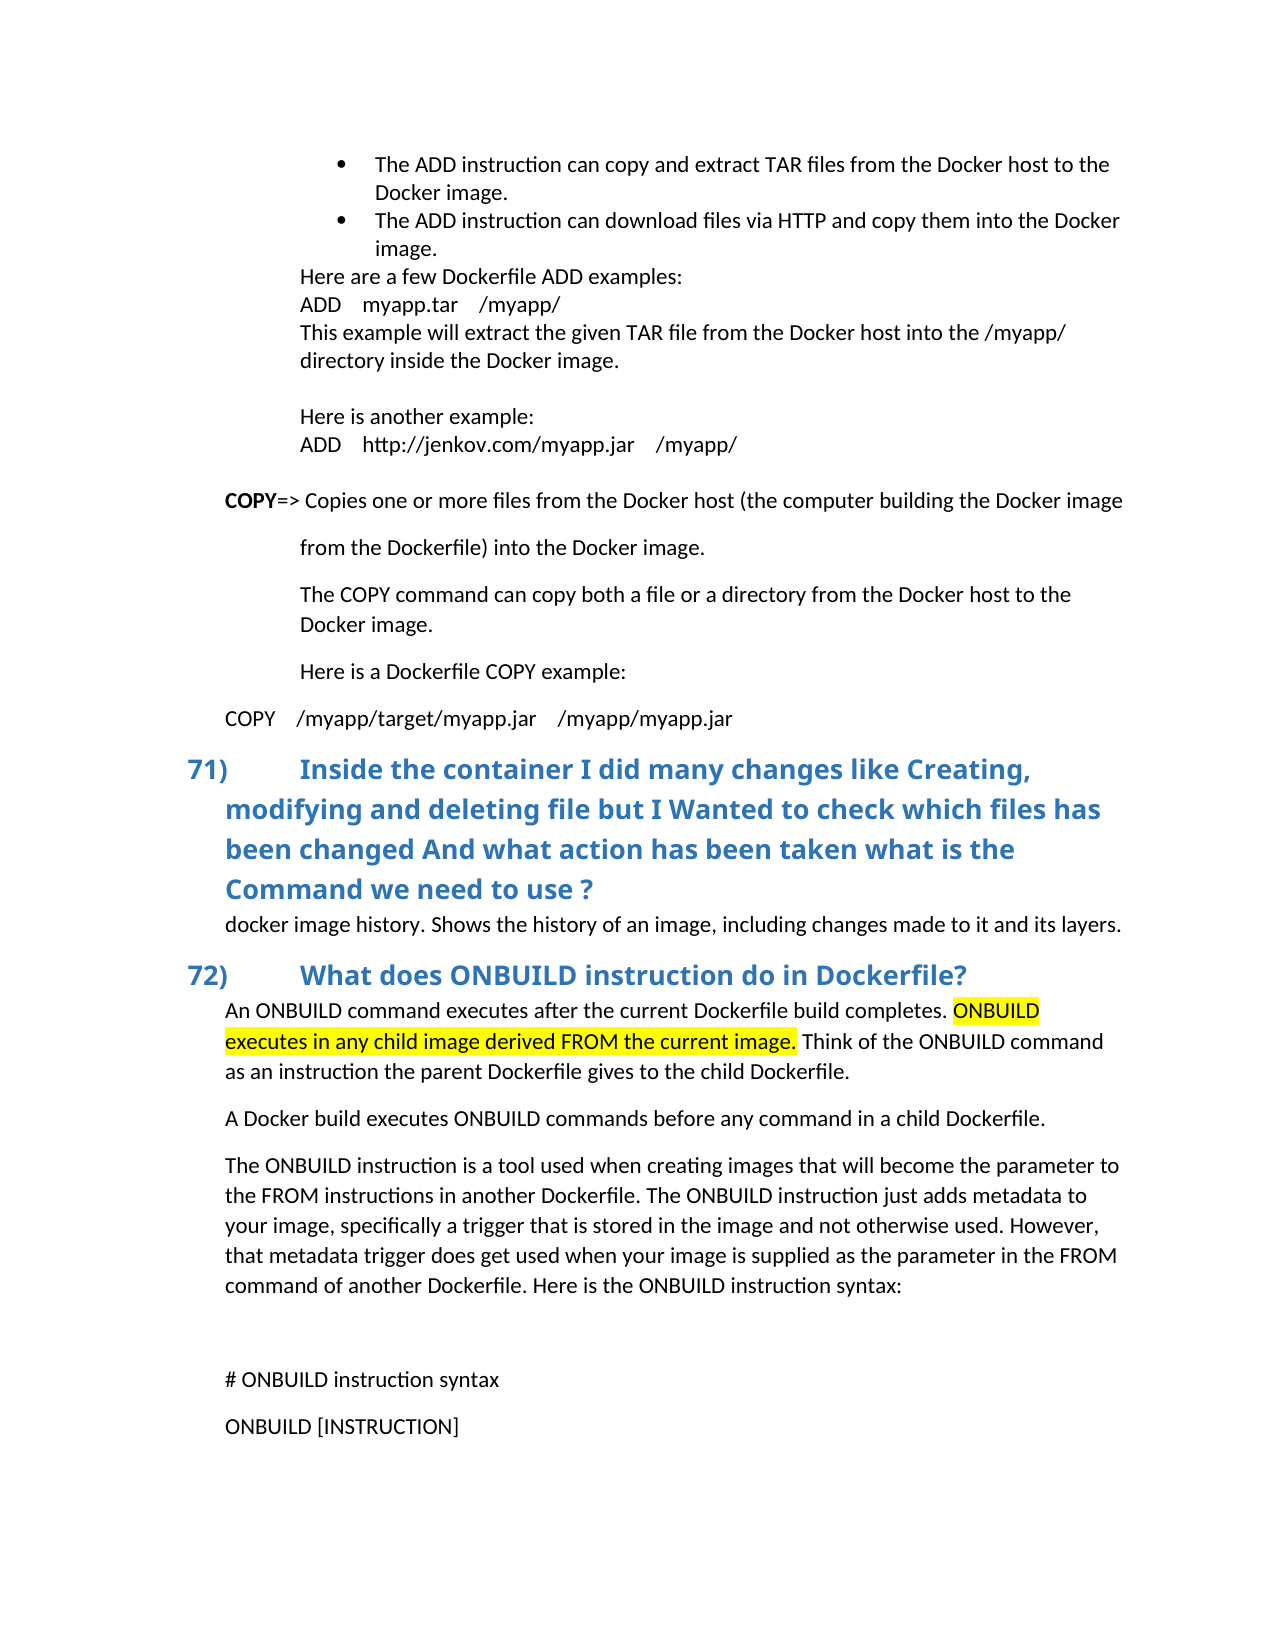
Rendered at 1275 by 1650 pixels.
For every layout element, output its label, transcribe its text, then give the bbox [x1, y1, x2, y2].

list The ADD instruction can copy and extract TAR files from the Docker host to the Docker image. [337, 150, 1125, 206]
text The COPY command can copy both a file or a directory from the Docker host to the Docker image. [300, 580, 1125, 638]
text Here are a few Dockerfile ADD examples: [300, 262, 1125, 290]
text Here is another example: [300, 402, 1125, 430]
text COPY /myapp/target/myapp.jar /myapp/myapp.jar [225, 704, 1125, 732]
text The ONBUILD instruction is a tool used when creating images that will become the parameter to the FROM instructions in another Dockerfile. The ONBUILD instruction just adds metadata to your image, specifically a trigger that is stored in the image and not otherwise used. However, that metadata trigger does get used when your image is supplied as the parameter in the FROM command of another Dockerfile. Here is the ONBUILD instruction syntax: [225, 1151, 1125, 1300]
text ADD http://jenkov.com/myapp.jar /myapp/ [300, 430, 1125, 458]
subtitle What does ONBUILD instruction do in Dockerfile? [187, 957, 1125, 994]
text COPY=> Copies one or more files from the Docker host (the computer building the Docker image [225, 486, 1125, 514]
text An ONBUILD command executes after the current Dockerfile build completes. ONBUILD executes in any child image derived FROM the current image. Think of the ONBUILD command as an instruction the parent Dockerfile gives to the child Dockerfile. [225, 997, 1125, 1085]
text ADD myapp.tar /myapp/ [300, 290, 1125, 318]
text from the Dockerfile) into the Docker image. [225, 533, 1125, 561]
text # ONBUILD instruction syntax [225, 1365, 1125, 1393]
list The ADD instruction can download files via HTTP and copy them into the Docker image. [337, 206, 1125, 262]
text This example will extract the given TAR file from the Docker host into the /myapp/ directory inside the Docker image. [300, 318, 1125, 374]
text Here is a Dockerfile COPY example: [225, 657, 1125, 685]
text A Docker build executes ONBUILD commands before any command in a child Dockerfile. [225, 1104, 1125, 1132]
text ONBUILD [INSTRUCTION] [225, 1412, 1125, 1440]
subtitle Inside the container I did many changes like Creating, modifying and deleting file but I Wanted to check which files has been changed And what action has been taken what is the Command we need to use ? [187, 751, 1125, 907]
text docker image history. Shows the history of an image, including changes made to it and its layers. [225, 910, 1125, 938]
